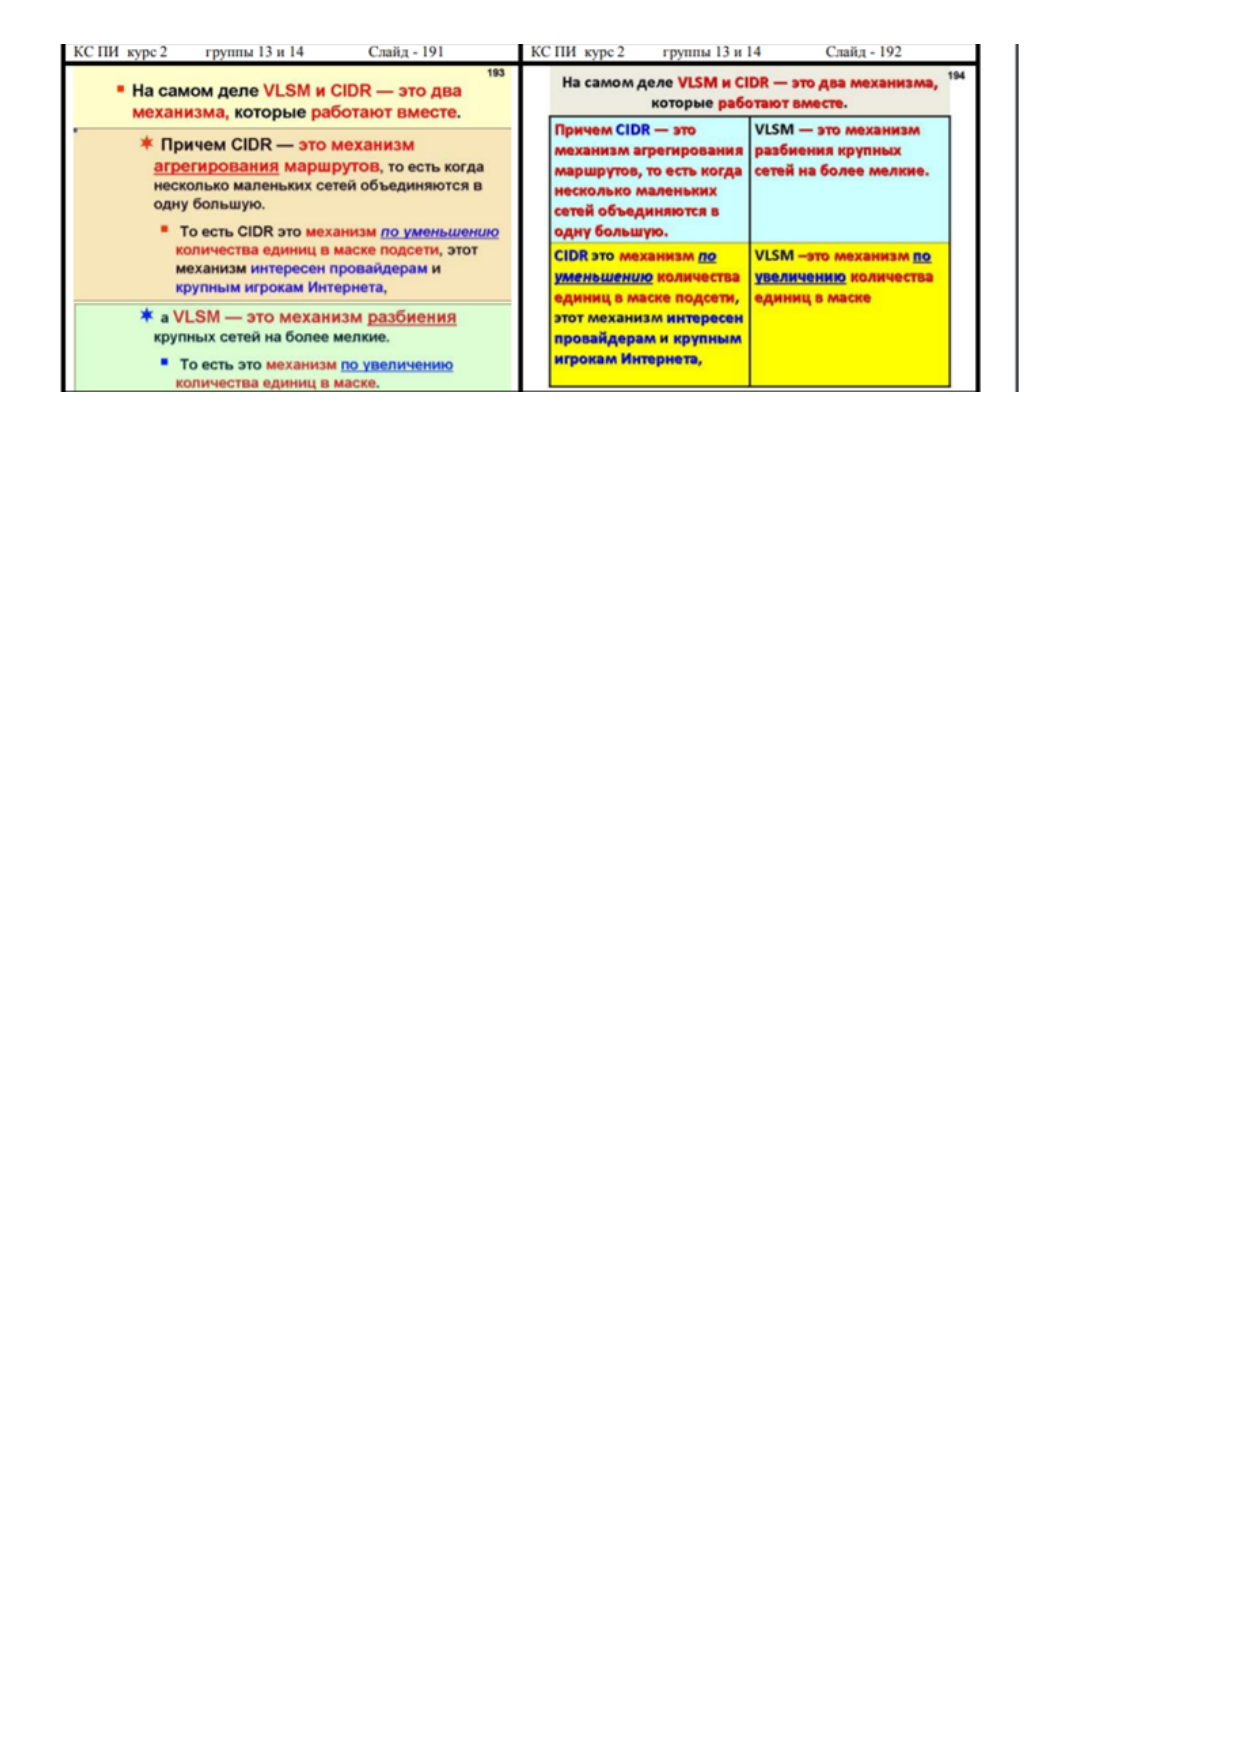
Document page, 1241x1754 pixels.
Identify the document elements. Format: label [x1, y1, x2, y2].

picture [44, 44, 1019, 392]
